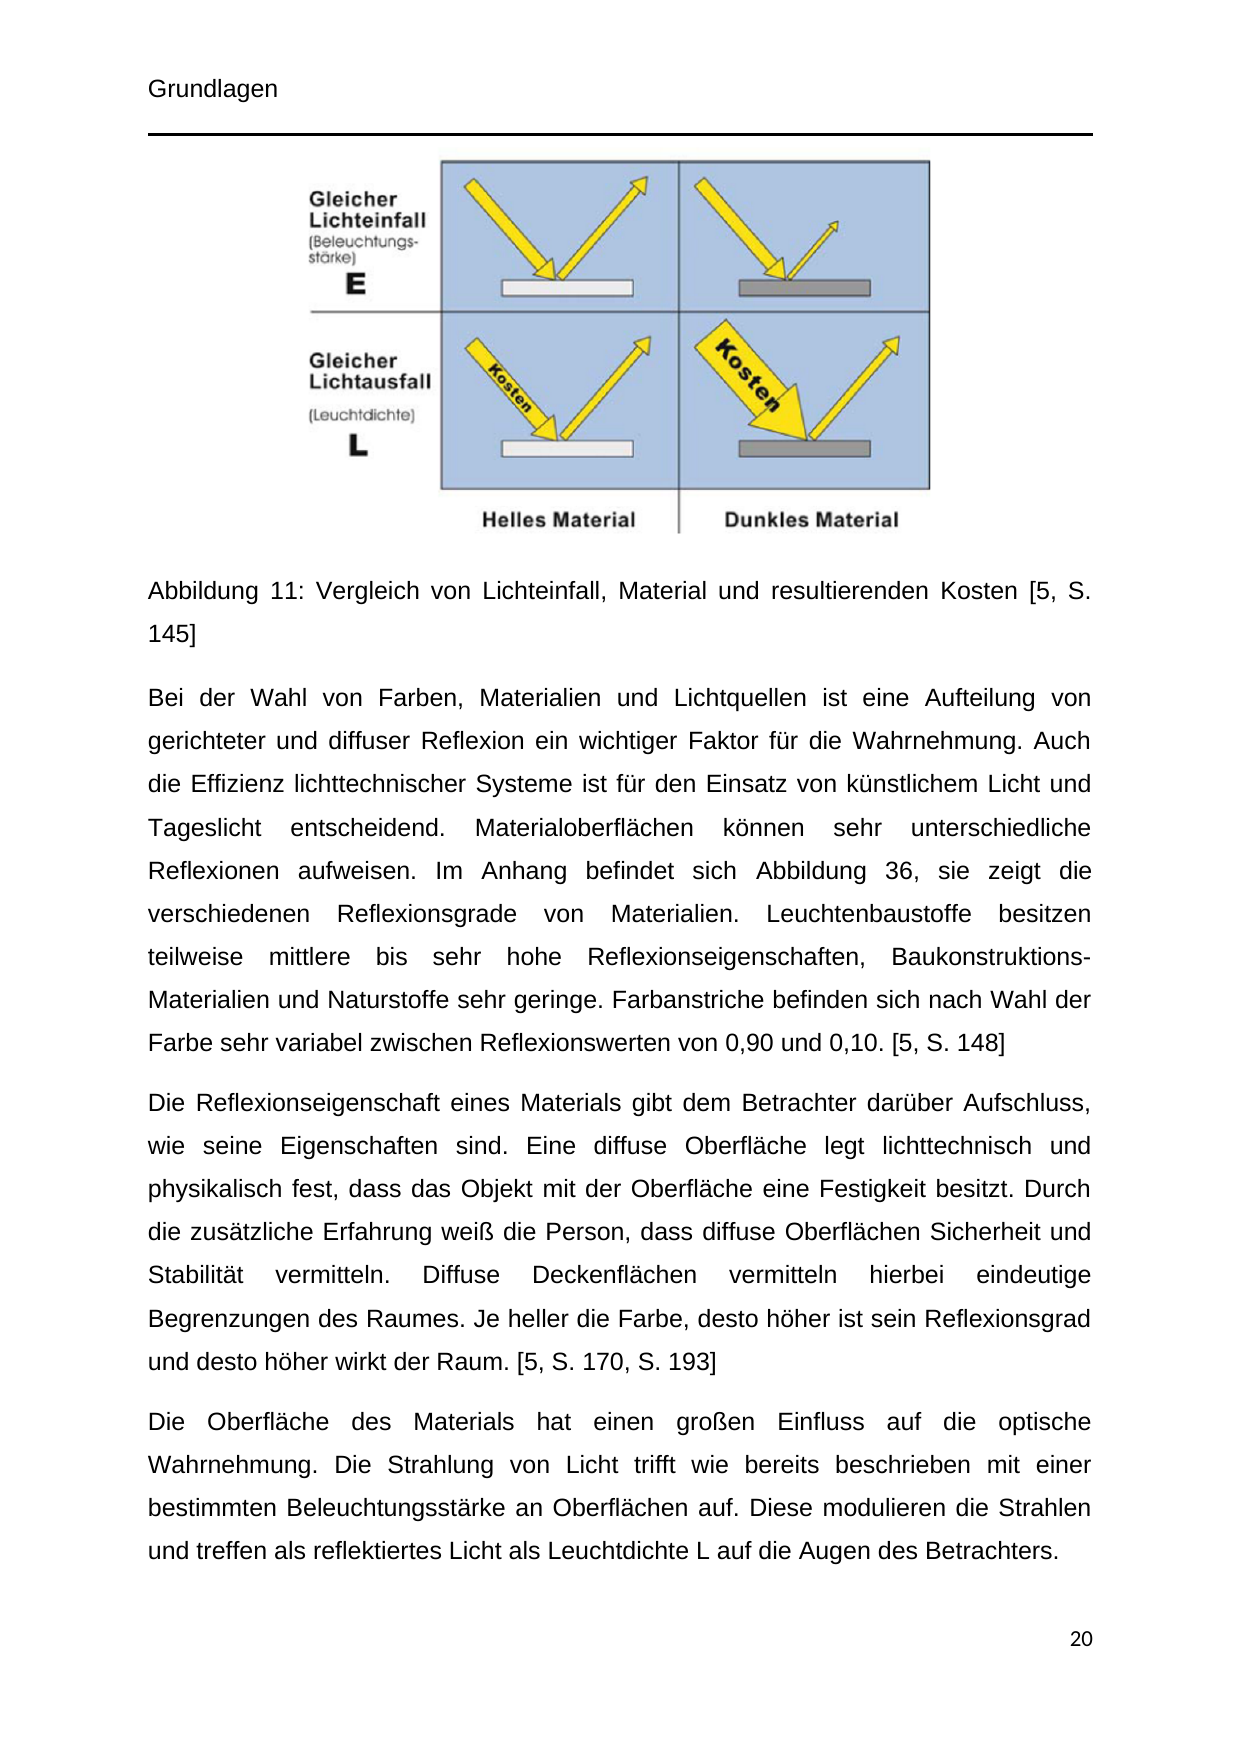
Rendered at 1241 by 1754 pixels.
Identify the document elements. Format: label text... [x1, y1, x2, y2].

text Bei der Wahl von Farben, Materialien und Lichtquellen ist eine Aufteilung von gerichteter und diffuser Reflexion ein wichtiger Faktor für die Wahrnehmung. Auch die Effizienz lichttechnischer Systeme ist für den Einsatz von künstlichem Licht und Tageslicht entscheidend. Materialoberflächen können sehr unterschiedliche Reflexionen aufweisen. Im Anhang befindet sich Abbildung 36, sie zeigt die verschiedenen Reflexionsgrade von Materialien. Leuchtenbaustoffe besitzen teilweise mittlere bis sehr hohe Reflexionseigenschaften, Baukonstruktions-Materialien und Naturstoffe sehr geringe. Farbanstriche befinden sich nach Wahl der Farbe sehr variabel zwischen Reflexionswerten von 0,90 und 0,10. [5, S. 148] [148, 683, 1093, 1057]
text Abbildung 11: Vergleich von Lichteinfall, Material und resultierenden Kosten [5, S. 145] [148, 576, 1093, 648]
text Die Reflexionseigenschaft eines Materials gibt dem Betrachter darüber Aufschluss, wie seine Eigenschaften sind. Eine diffuse Oberfläche legt lichttechnisch und physikalisch fest, dass das Objekt mit der Oberfläche eine Festigkeit besitzt. Durch die zusätzliche Erfahrung weiß die Person, dass diffuse Oberflächen Sicherheit und Stabilität vermitteln. Diffuse Deckenflächen vermitteln hierbei eindeutige Begrenzungen des Raumes. Je heller die Farbe, desto höher ist sein Reflexionsgrad und desto höher wirkt der Raum. [5, S. 170, S. 193] [148, 1088, 1093, 1376]
text Die Oberfläche des Materials hat einen großen Einfluss auf die optische Wahrnehmung. Die Strahlung von Licht trifft wie bereits beschrieben mit einer bestimmten Beleuchtungsstärke an Oberflächen auf. Diese modulieren die Strahlen und treffen als reflektiertes Licht als Leuchtdichte L auf die Augen des Betrachters. [148, 1407, 1093, 1565]
picture [266, 147, 974, 546]
